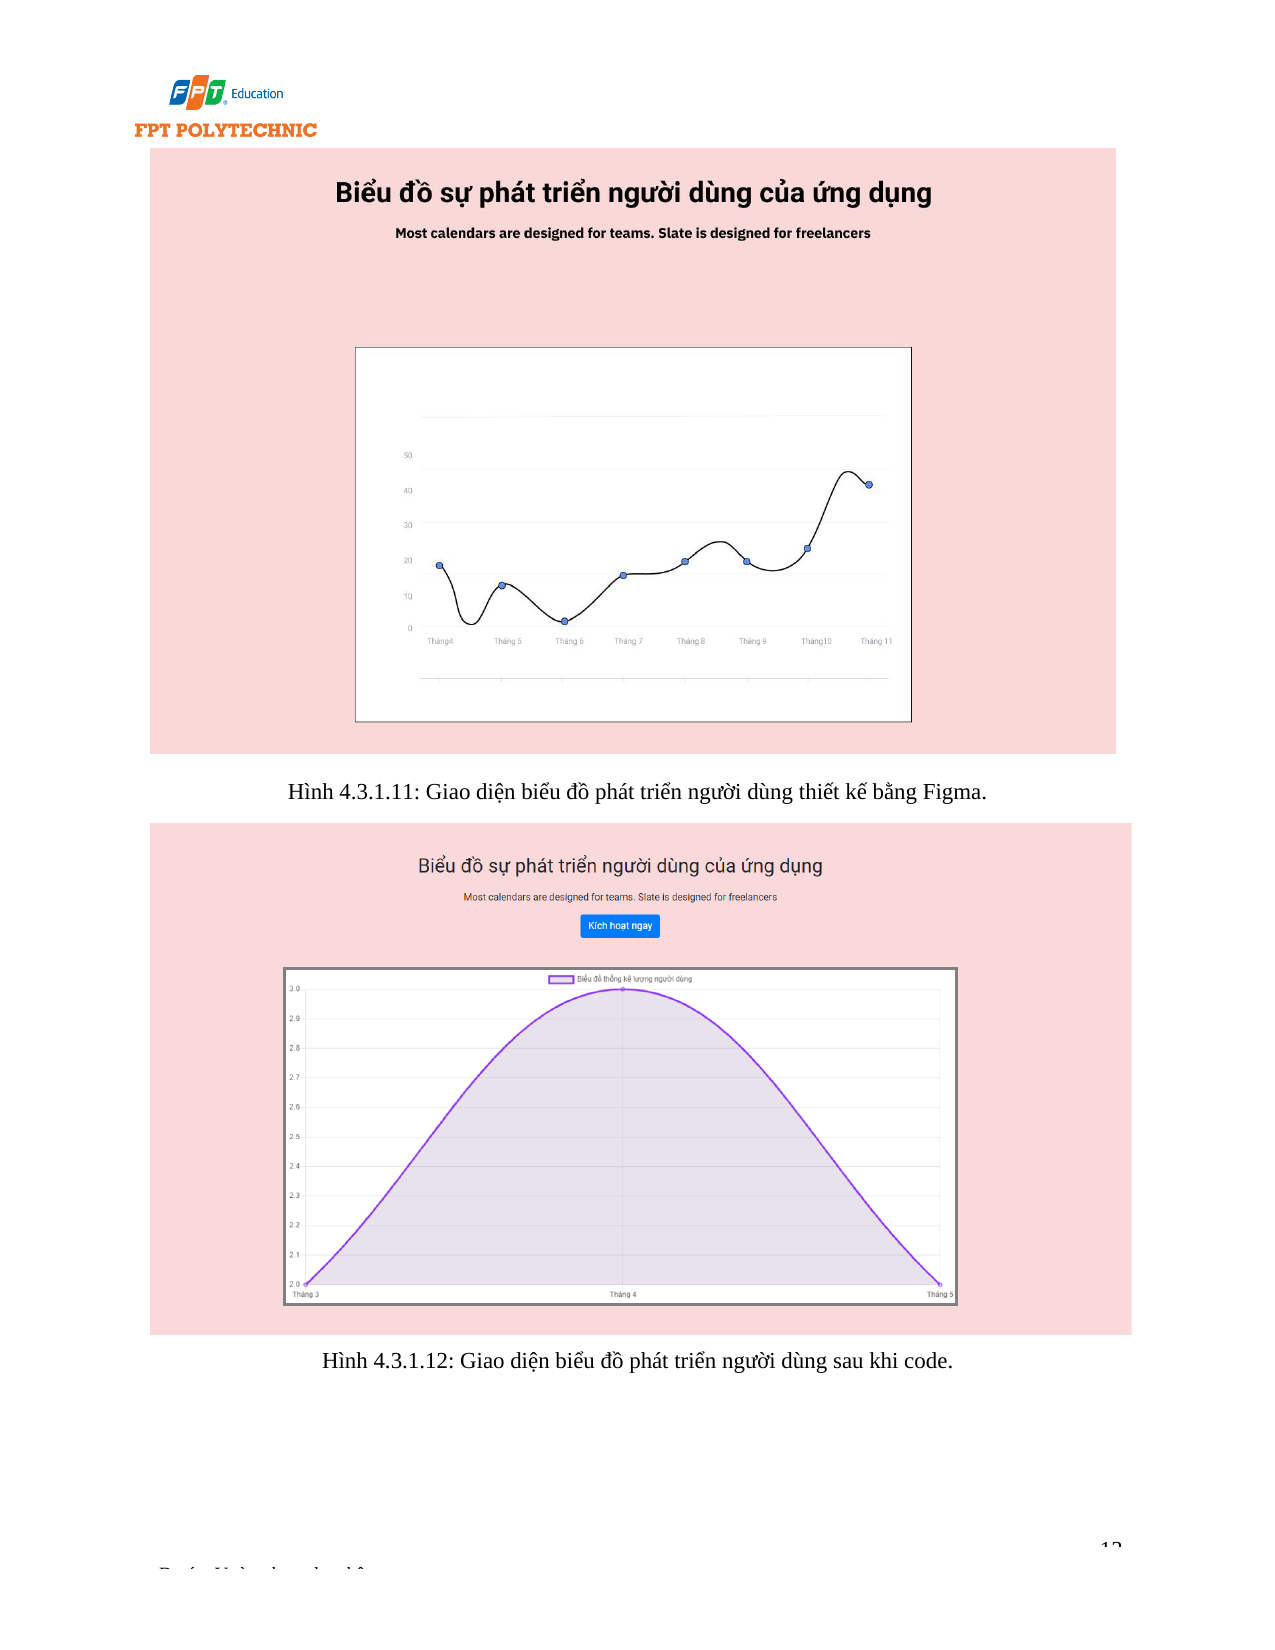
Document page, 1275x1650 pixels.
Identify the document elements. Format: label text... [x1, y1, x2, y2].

picture [150, 823, 1132, 1335]
text Hình 4.3.1.11: Giao diện biểu đồ phát triển người dùng thiết kế bằng Figma. [286, 778, 990, 804]
text Hình 4.3.1.12: Giao diện biểu đồ phát triển người dùng sau khi code. [286, 1335, 990, 1374]
picture [150, 148, 1116, 754]
picture [135, 75, 317, 137]
